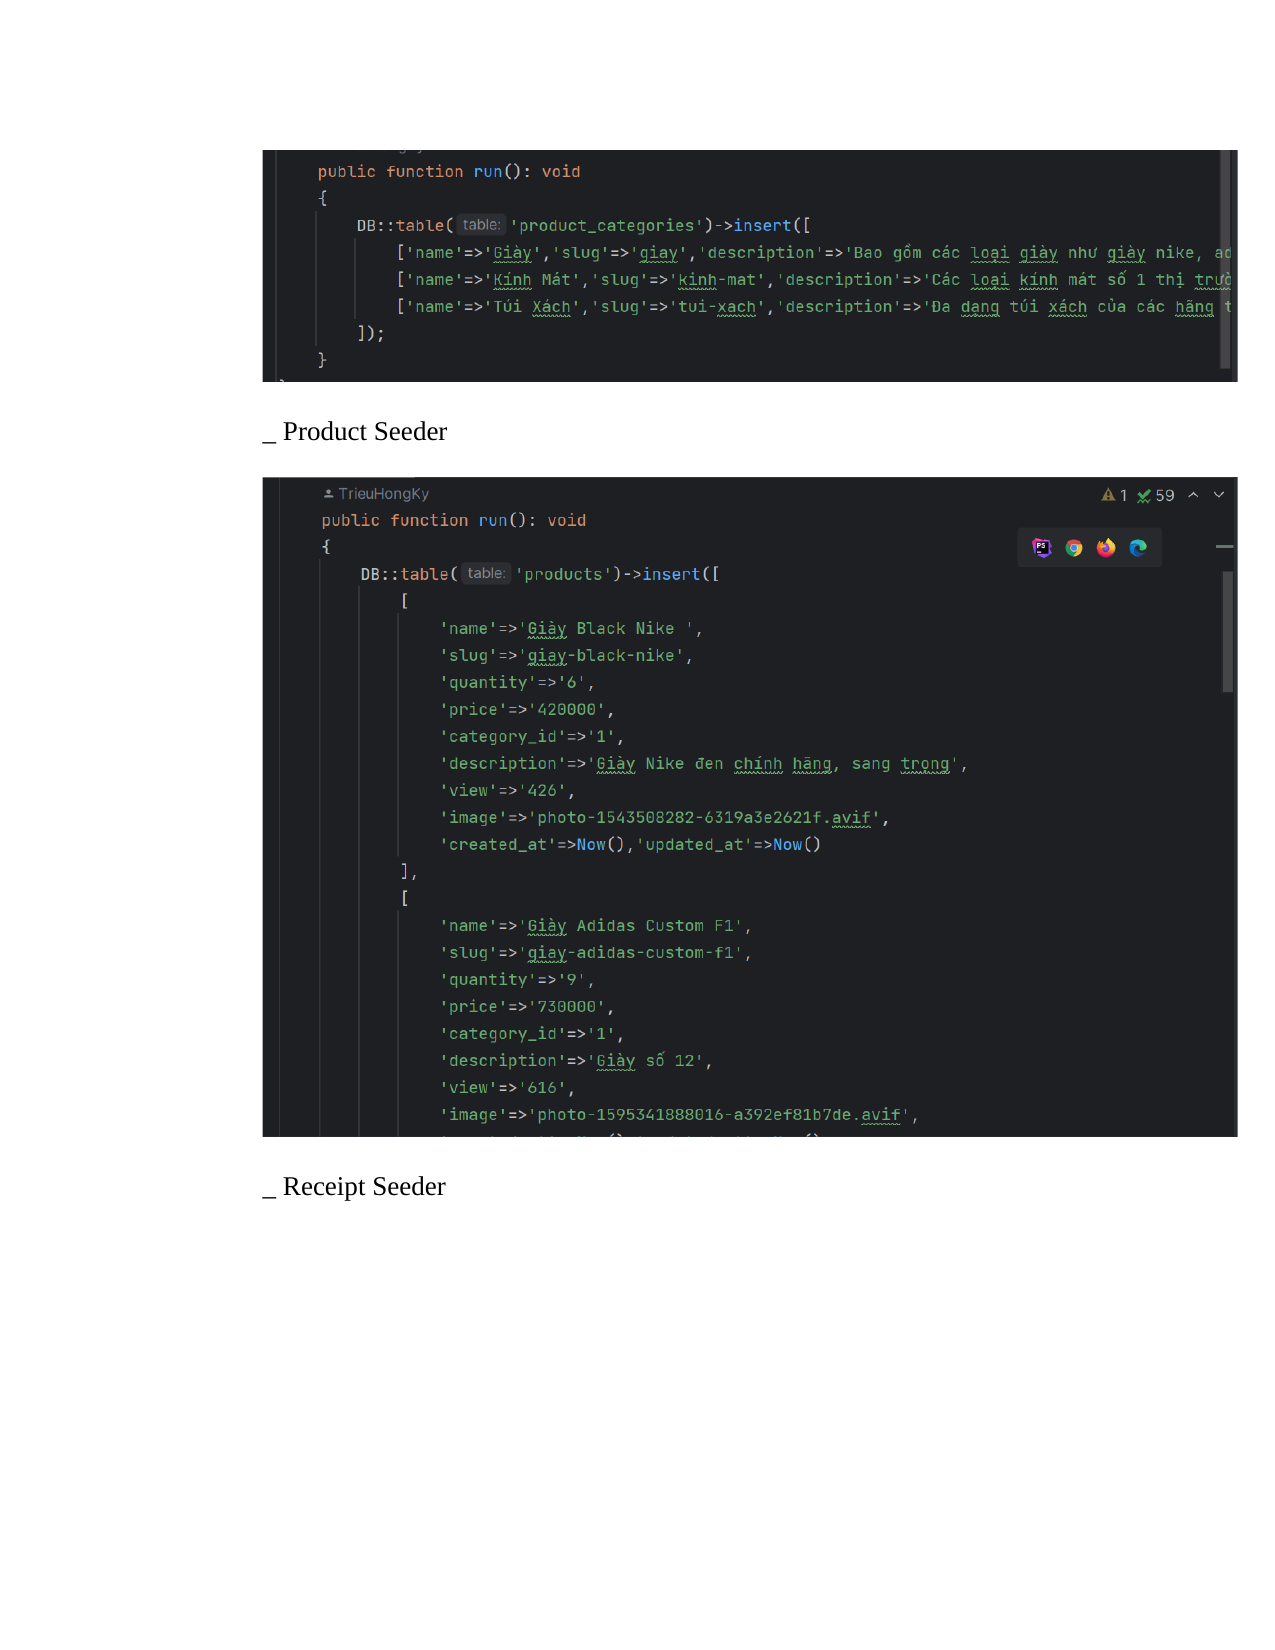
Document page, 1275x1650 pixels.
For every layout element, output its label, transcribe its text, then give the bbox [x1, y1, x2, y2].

text _ Receipt Seeder [262, 1170, 1125, 1201]
picture [262, 477, 1238, 1137]
picture [262, 150, 1238, 382]
text _ Product Seeder [262, 414, 1125, 446]
